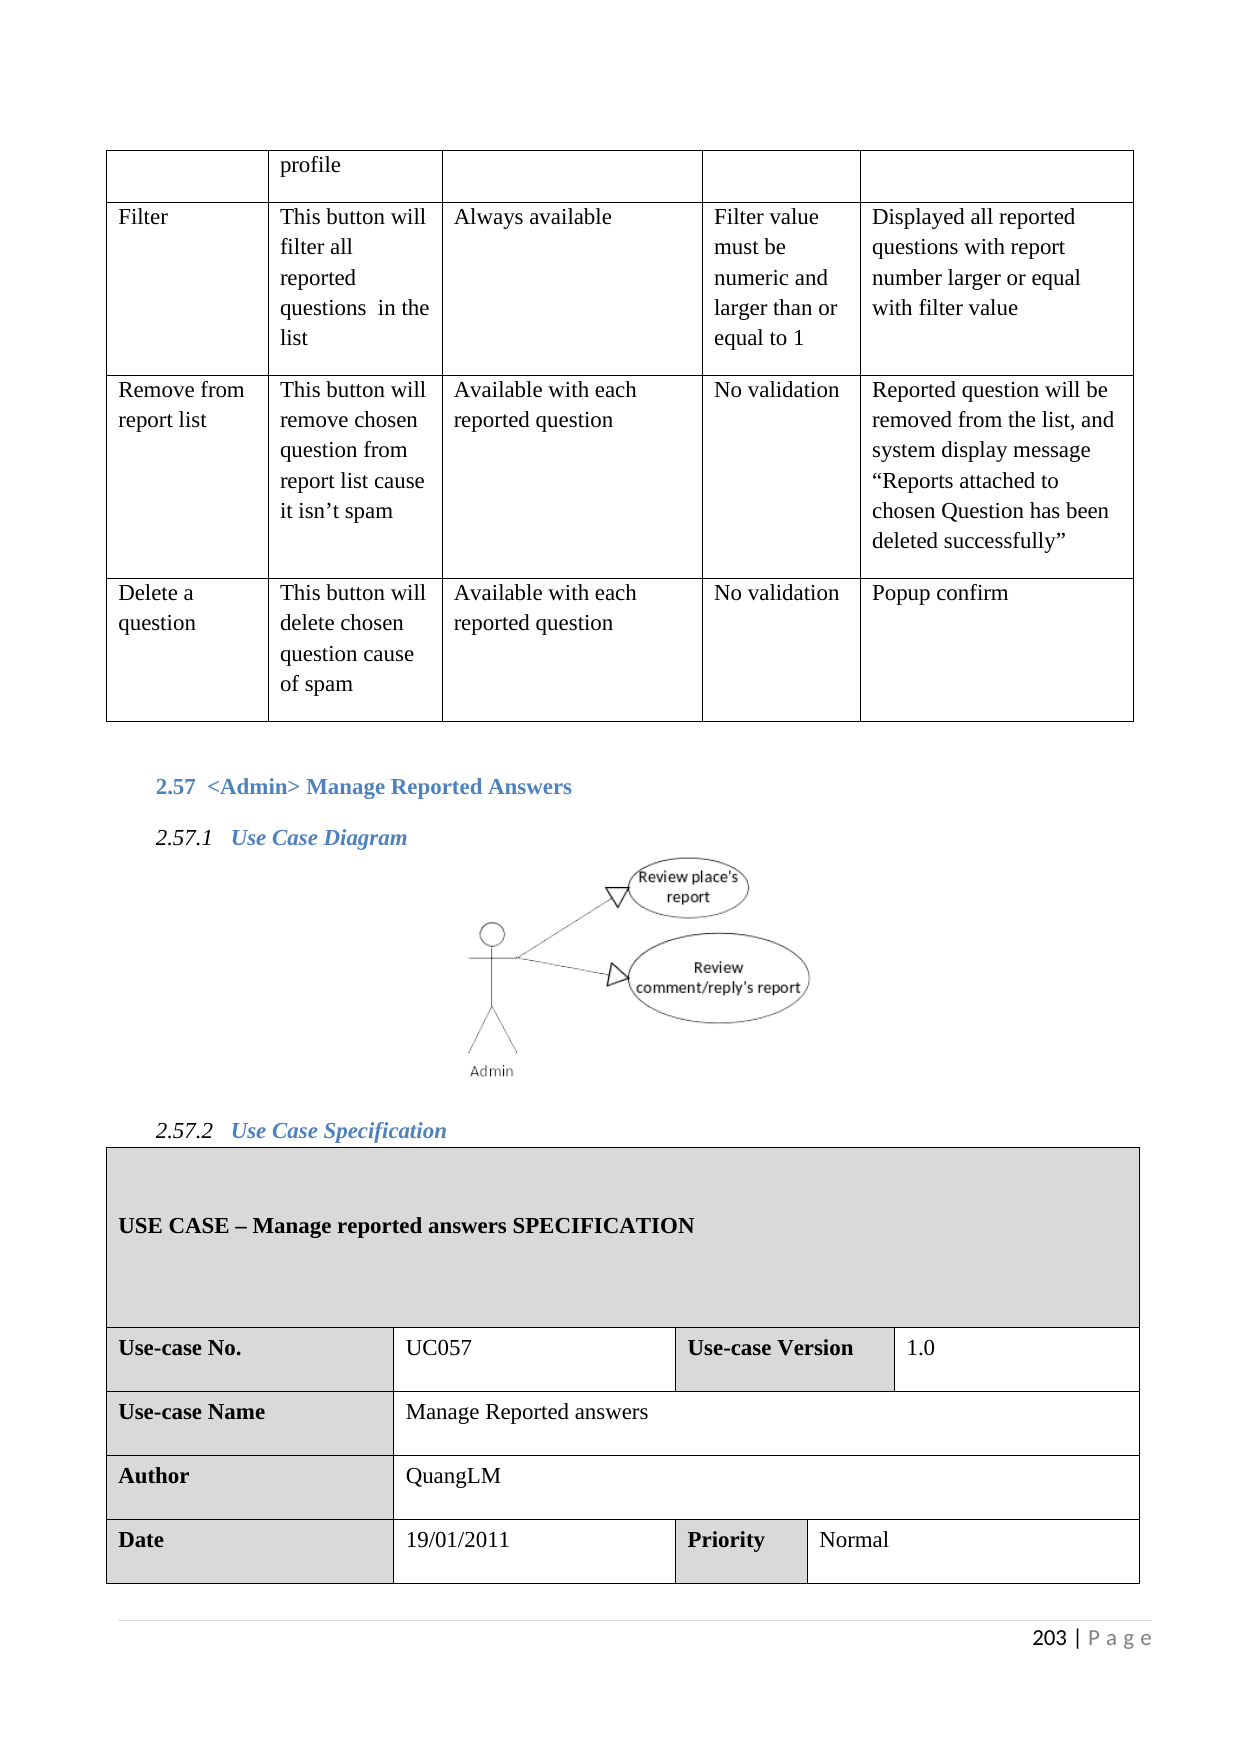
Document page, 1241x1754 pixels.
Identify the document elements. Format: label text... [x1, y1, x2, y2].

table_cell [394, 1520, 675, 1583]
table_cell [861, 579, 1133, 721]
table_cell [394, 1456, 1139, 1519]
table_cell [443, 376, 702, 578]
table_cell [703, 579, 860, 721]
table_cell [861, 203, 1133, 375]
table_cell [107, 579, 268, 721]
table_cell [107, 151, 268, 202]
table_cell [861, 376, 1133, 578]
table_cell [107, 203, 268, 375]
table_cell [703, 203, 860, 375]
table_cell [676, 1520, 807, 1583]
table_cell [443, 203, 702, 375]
subtitle Use Case Specification [156, 1117, 1152, 1143]
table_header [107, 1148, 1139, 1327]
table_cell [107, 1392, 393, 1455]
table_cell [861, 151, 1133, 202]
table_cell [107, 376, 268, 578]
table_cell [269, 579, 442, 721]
subtitle Use Case Diagram [156, 824, 1152, 850]
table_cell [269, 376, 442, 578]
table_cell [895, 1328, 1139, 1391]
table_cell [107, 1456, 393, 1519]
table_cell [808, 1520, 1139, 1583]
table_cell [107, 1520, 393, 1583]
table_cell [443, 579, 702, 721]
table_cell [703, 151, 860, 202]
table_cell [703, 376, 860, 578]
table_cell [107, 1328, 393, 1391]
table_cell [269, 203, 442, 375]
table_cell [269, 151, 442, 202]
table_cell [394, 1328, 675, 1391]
subtitle <Admin> Manage Reported Answers [156, 773, 1152, 799]
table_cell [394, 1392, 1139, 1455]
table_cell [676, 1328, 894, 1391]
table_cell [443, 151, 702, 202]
